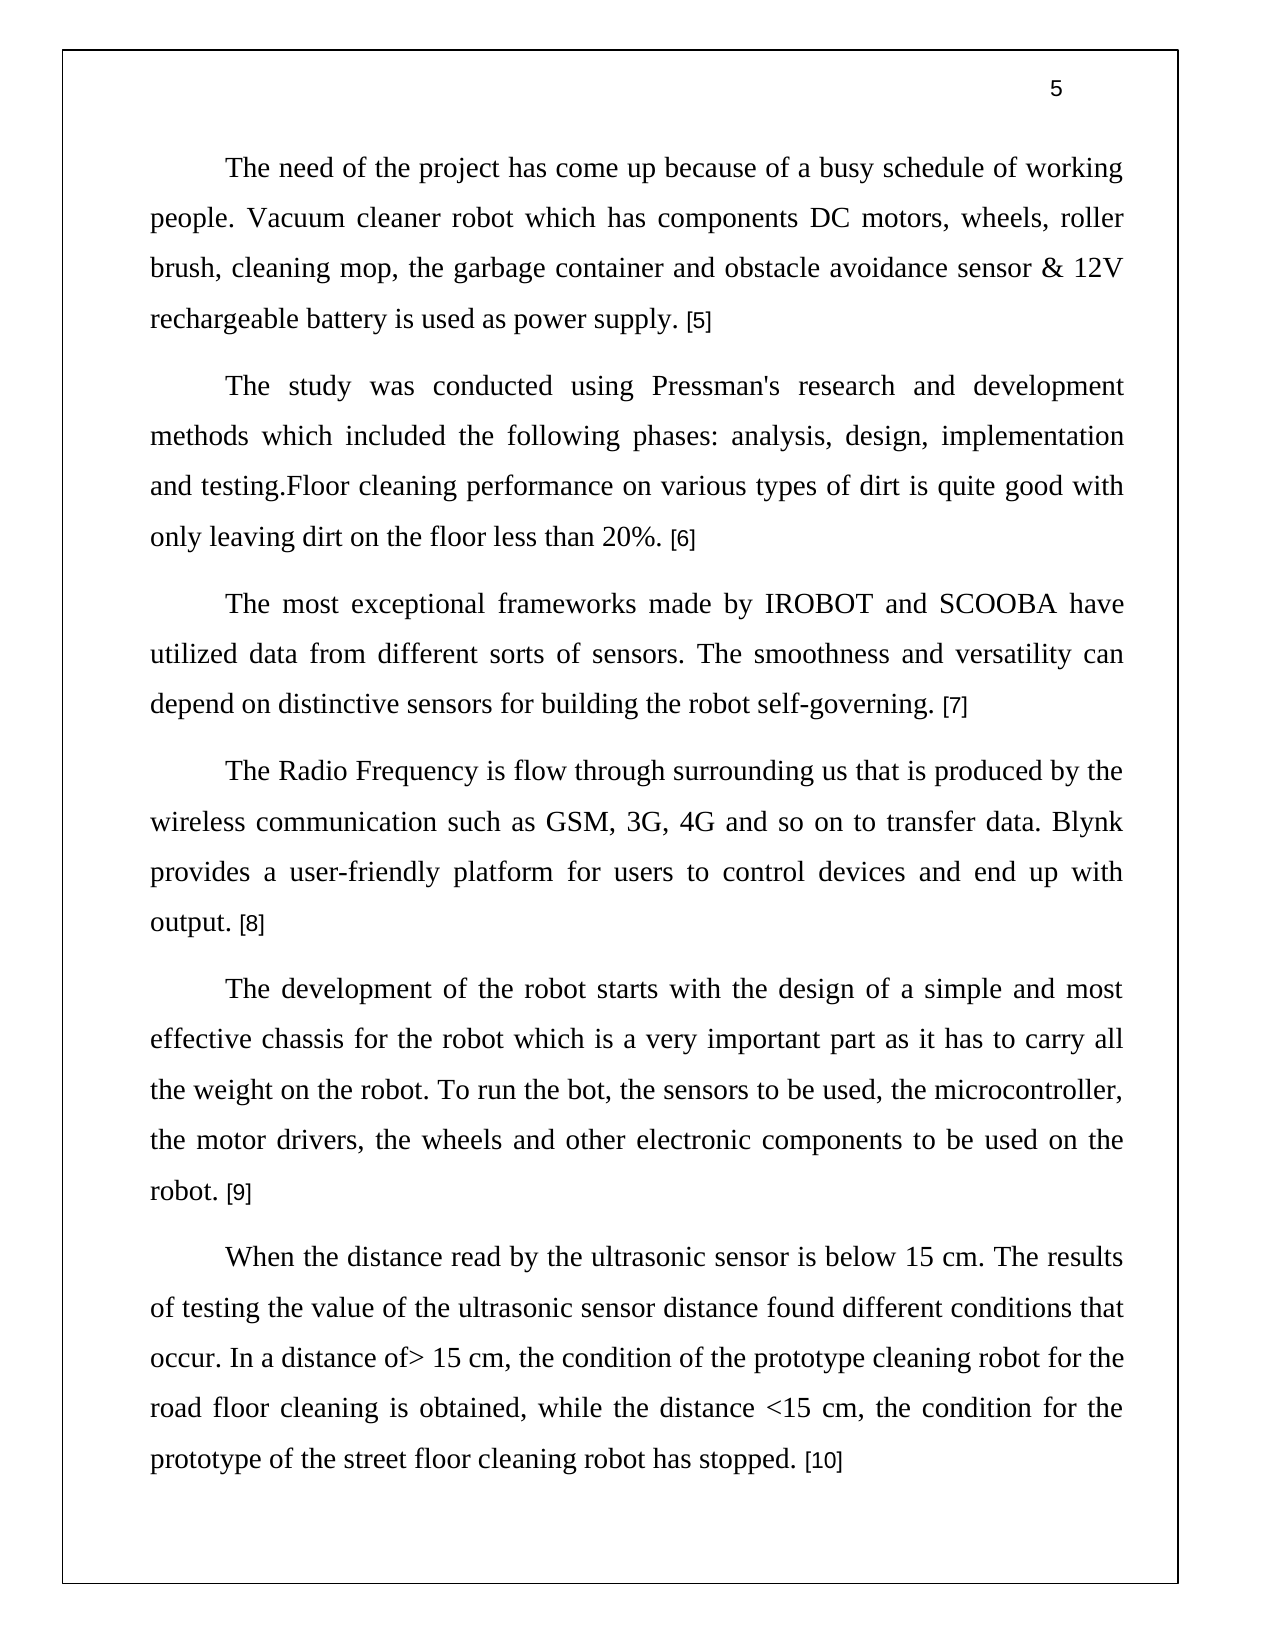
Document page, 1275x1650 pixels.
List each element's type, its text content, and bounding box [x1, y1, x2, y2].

text The development of the robot starts with the design of a simple and most effective chassis for the robot which is a very important part as it has to carry all the weight on the robot. To run the bot, the sensors to be used, the microcontroller, the motor drivers, the wheels and other electronic components to be used on the robot. [9] [150, 971, 1125, 1206]
text The Radio Frequency is flow through surrounding us that is produced by the wireless communication such as GSM, 3G, 4G and so on to transfer data. Blynk provides a user-friendly platform for users to control devices and end up with output. [8] [150, 753, 1125, 938]
text When the distance read by the ultrasonic sensor is below 15 cm. The results of testing the value of the ultrasonic sensor distance found different conditions that occur. In a distance of> 15 cm, the condition of the prototype cleaning robot for the road floor cleaning is obtained, while the distance <15 cm, the condition for the prototype of the street floor cleaning robot has stopped. [10] [150, 1239, 1125, 1474]
text The study was conducted using Pressman's research and development methods which included the following phases: analysis, design, implementation and testing.Floor cleaning performance on various types of dirt is quite good with only leaving dirt on the floor less than 20%. [6] [150, 368, 1125, 552]
text The most exceptional frameworks made by IROBOT and SCOOBA have utilized data from different sorts of sensors. The smoothness and versatility can depend on distinctive sensors for building the robot self-governing. [7] [150, 586, 1125, 720]
text The need of the project has come up because of a busy schedule of working people. Vacuum cleaner robot which has components DC motors, wheels, roller brush, cleaning mop, the garbage container and obstacle avoidance sensor & 12V rechargeable battery is used as power supply. [5] [150, 150, 1125, 334]
